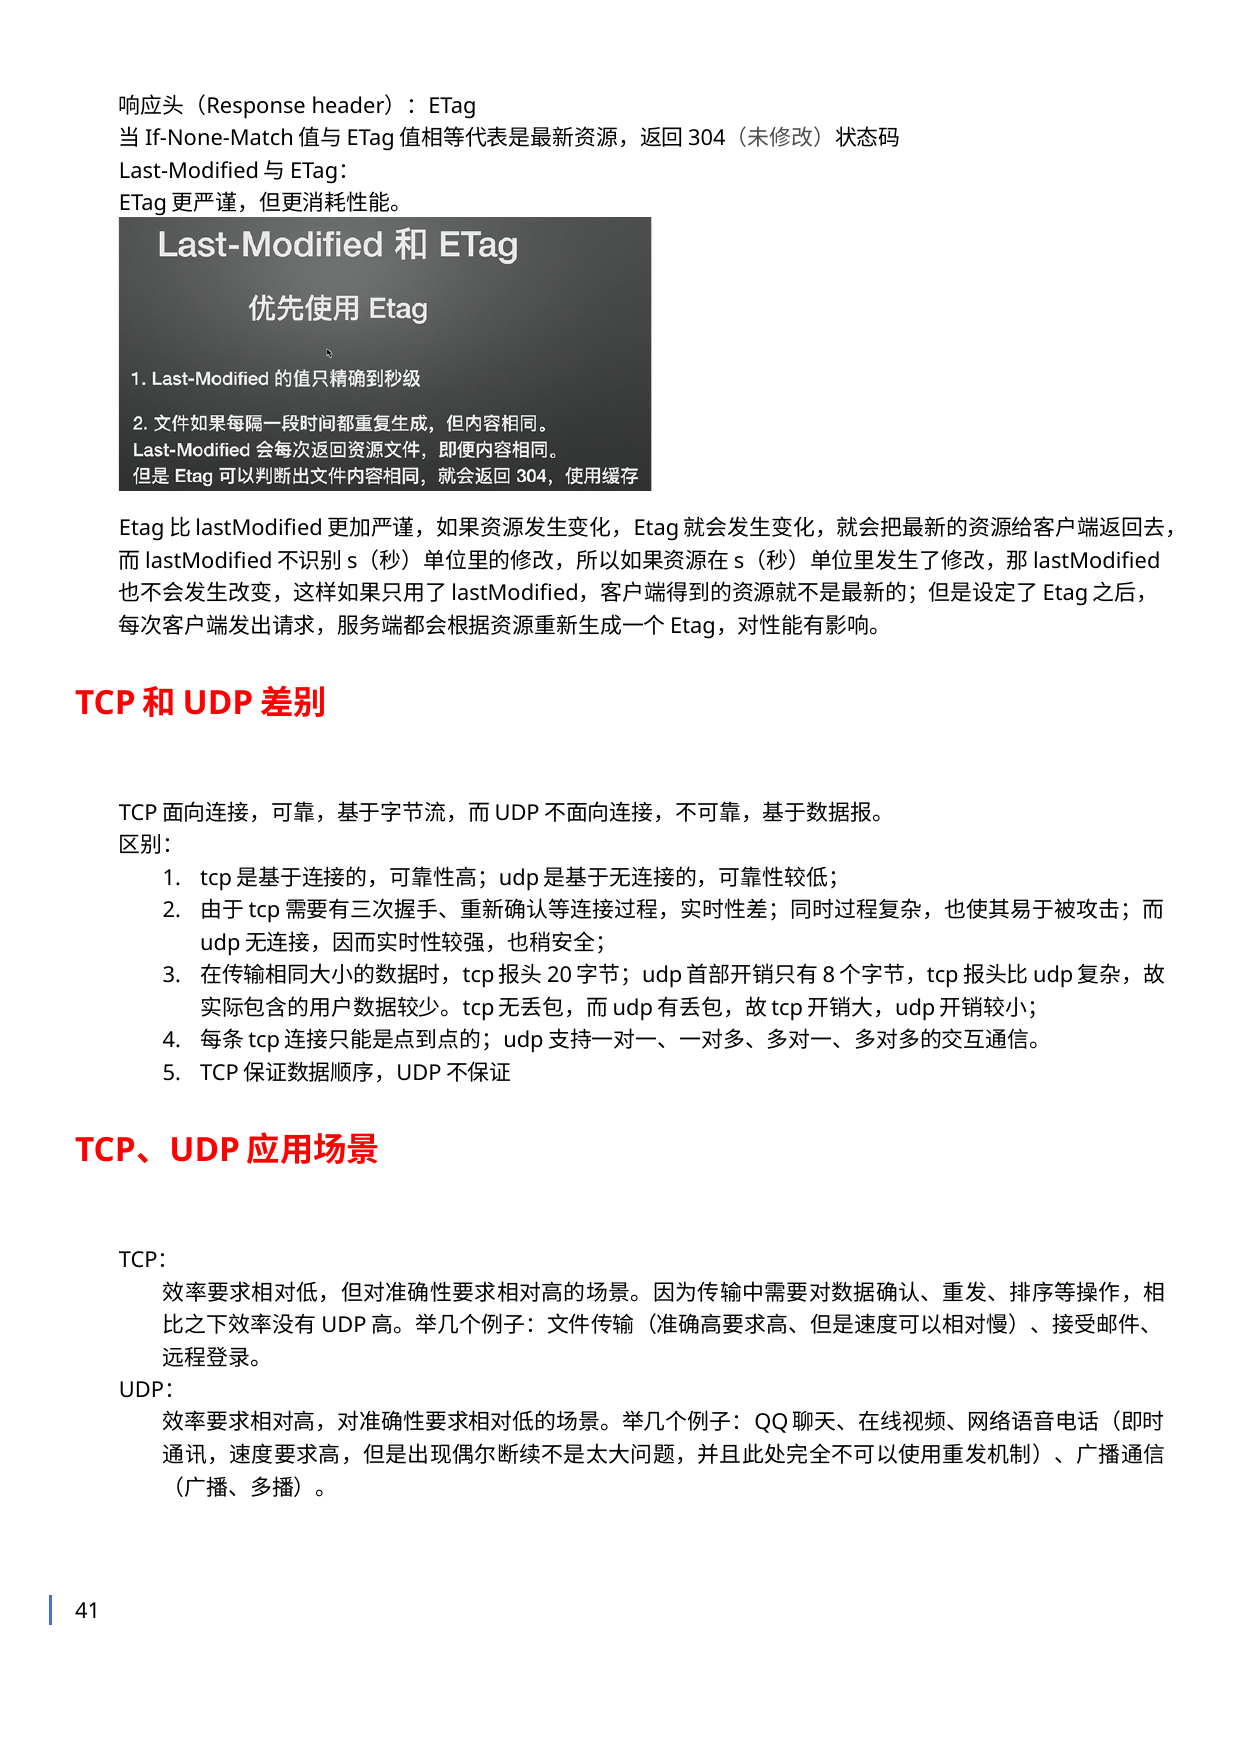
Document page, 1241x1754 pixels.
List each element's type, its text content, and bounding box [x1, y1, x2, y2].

list 在传输相同大小的数据时，tcp报头20字节；udp首部开销只有8个字节，tcp报头比udp复杂，故实际包含的用户数据较少。tcp无丢包，而udp有丢包，故tcp开销大，udp开销较小； [162, 957, 1165, 1022]
list 每条tcp连接只能是点到点的；udp支持一对一、一对多、多对一、多对多的交互通信。 [162, 1022, 1165, 1054]
text TCP面向连接，可靠，基于字节流，而UDP不面向连接，不可靠，基于数据报。 [119, 794, 1165, 827]
subtitle TCP和UDP差别 [75, 667, 1165, 732]
text 当If-None-Match值与ETag值相等代表是最新资源，返回304（未修改）状态码 [119, 120, 1165, 153]
text 效率要求相对高，对准确性要求相对低的场景。举几个例子：QQ聊天、在线视频、网络语音电话（即时通讯，速度要求高，但是出现偶尔断续不是太大问题，并且此处完全不可以使用重发机制）、广播通信（广播、多播）。 [162, 1404, 1165, 1502]
text Etag比lastModified更加严谨，如果资源发生变化，Etag就会发生变化，就会把最新的资源给客户端返回去，而lastModified不识别s（秒）单位里的修改，所以如果资源在s（秒）单位里发生了修改，那lastModified也不会发生改变，这样如果只用了lastModified，客户端得到的资源就不是最新的；但是设定了Etag之后，每次客户端发出请求，服务端都会根据资源重新生成一个Etag，对性能有影响。 [119, 510, 1165, 640]
list TCP保证数据顺序，UDP不保证 [162, 1054, 1165, 1087]
subtitle TCP、UDP应用场景 [75, 1114, 1165, 1179]
text TCP： [119, 1242, 1165, 1274]
text ETag更严谨，但更消耗性能。 [119, 185, 1165, 218]
text 响应头（Response header）：ETag [119, 88, 1165, 120]
text UDP： [119, 1372, 1165, 1404]
text 区别： [119, 827, 1165, 859]
text 效率要求相对低，但对准确性要求相对高的场景。因为传输中需要对数据确认、重发、排序等操作，相比之下效率没有UDP高。举几个例子：文件传输（准确高要求高、但是速度可以相对慢）、接受邮件、远程登录。 [162, 1274, 1165, 1372]
list tcp是基于连接的，可靠性高；udp是基于无连接的，可靠性较低； [162, 859, 1165, 892]
picture [118, 217, 652, 491]
list 由于tcp需要有三次握手、重新确认等连接过程，实时性差；同时过程复杂，也使其易于被攻击；而udp无连接，因而实时性较强，也稍安全； [162, 892, 1165, 957]
text Last-Modified与ETag： [119, 153, 1165, 185]
